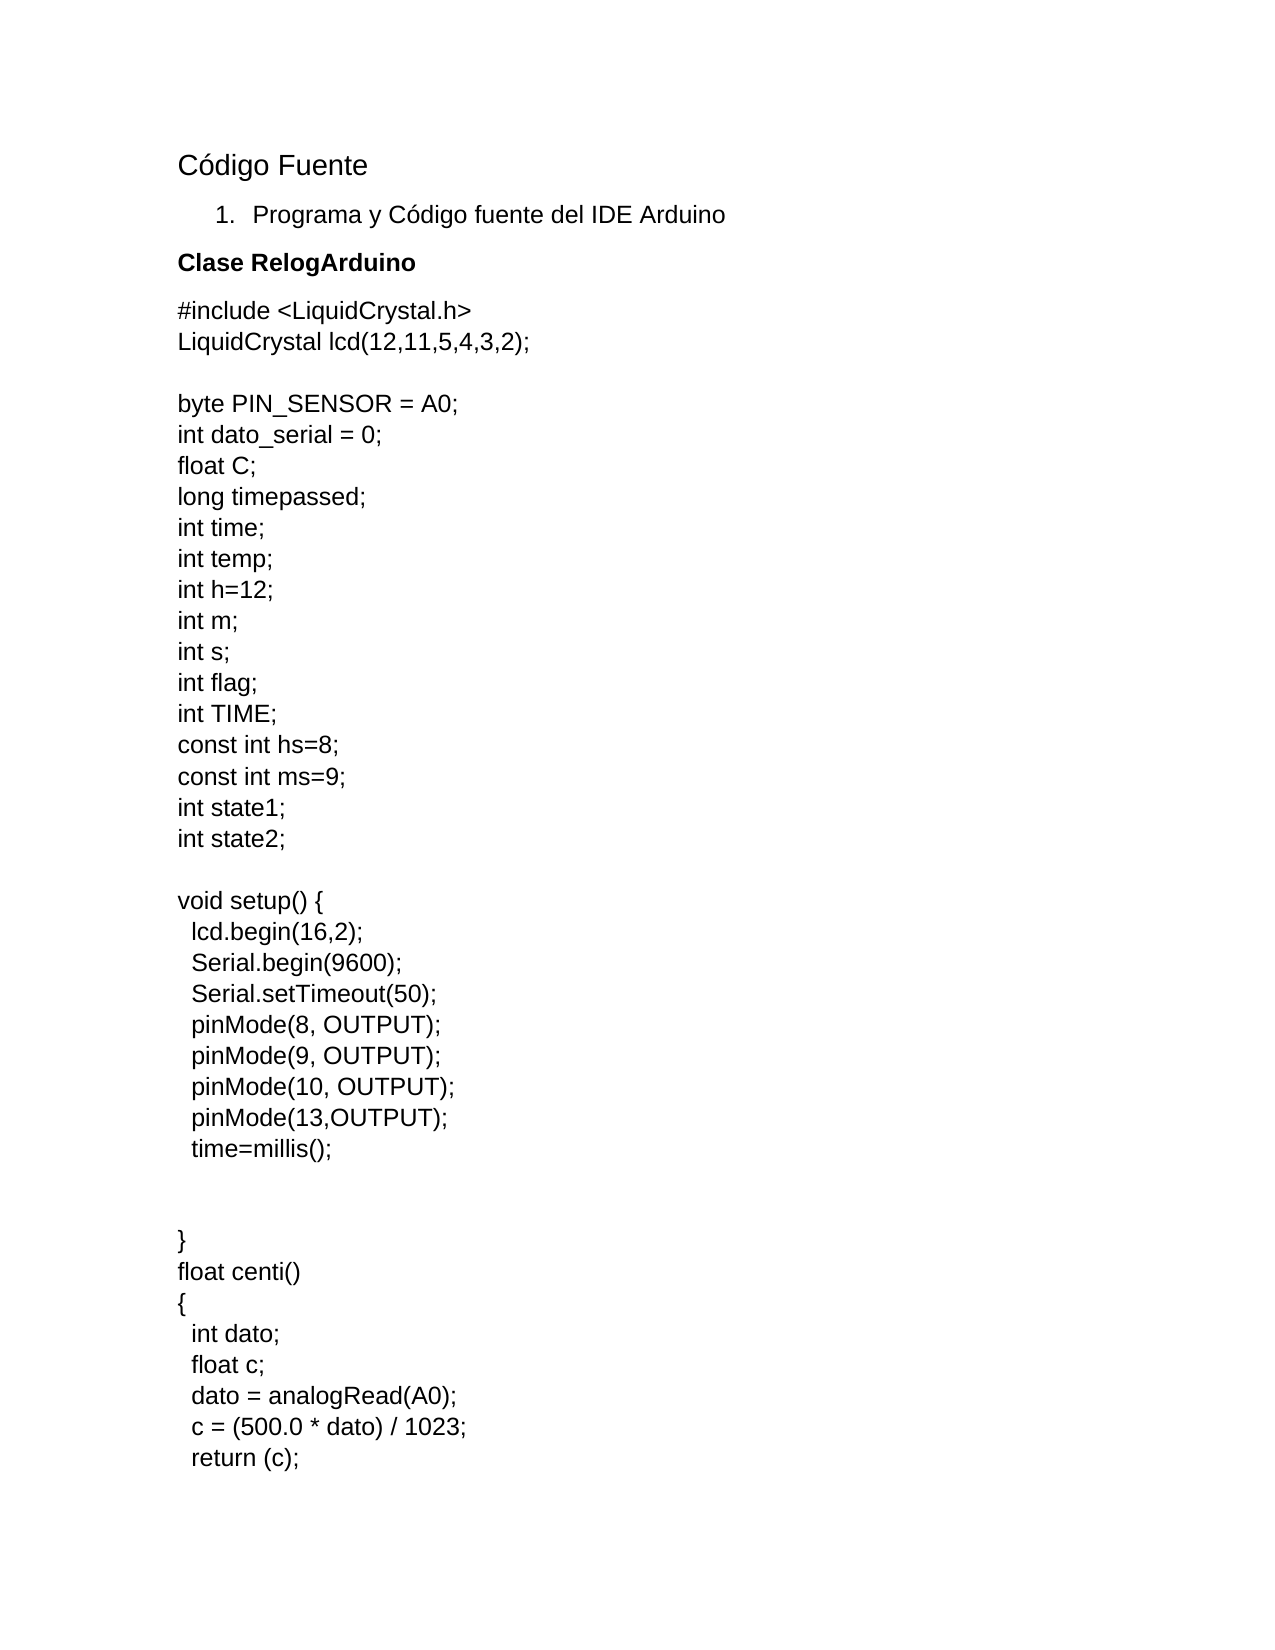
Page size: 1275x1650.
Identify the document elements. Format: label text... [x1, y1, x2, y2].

text int m; [177, 606, 1098, 635]
text int temp; [177, 544, 1098, 573]
text int dato_serial = 0; [177, 420, 1098, 449]
text c = (500.0 * dato) / 1023; [177, 1412, 1098, 1440]
text Serial.setTimeout(50); [177, 979, 1098, 1007]
text { [177, 1287, 1098, 1316]
text pinMode(10, OUTPUT); [177, 1072, 1098, 1101]
text float c; [177, 1349, 1098, 1378]
text pinMode(13,OUTPUT); [177, 1103, 1098, 1132]
text Código Fuente [177, 148, 1098, 181]
text long timepassed; [177, 482, 1098, 511]
text int TIME; [177, 699, 1098, 728]
list Programa y Código fuente del IDE Arduino [215, 200, 1098, 229]
text int s; [177, 637, 1098, 666]
text Serial.begin(9600); [177, 948, 1098, 976]
text return (c); [177, 1443, 1098, 1471]
text float C; [177, 451, 1098, 480]
text time=millis(); [177, 1134, 1098, 1163]
text int time; [177, 513, 1098, 542]
text int h=12; [177, 575, 1098, 604]
text LiquidCrystal lcd(12,11,5,4,3,2); [177, 327, 1098, 356]
text } [177, 1225, 1098, 1254]
text const int hs=8; [177, 730, 1098, 759]
text byte PIN_SENSOR = A0; [177, 389, 1098, 418]
text int flag; [177, 668, 1098, 697]
text const int ms=9; [177, 761, 1098, 790]
text pinMode(8, OUTPUT); [177, 1010, 1098, 1038]
text #include <LiquidCrystal.h> [177, 296, 1098, 324]
text int state1; [177, 792, 1098, 821]
text int state2; [177, 823, 1098, 852]
text lcd.begin(16,2); [177, 917, 1098, 945]
text pinMode(9, OUTPUT); [177, 1041, 1098, 1069]
text dato = analogRead(A0); [177, 1381, 1098, 1409]
text Clase RelogArduino [177, 248, 1098, 277]
text void setup() { [177, 886, 1098, 914]
text int dato; [177, 1318, 1098, 1347]
text float centi() [177, 1256, 1098, 1285]
